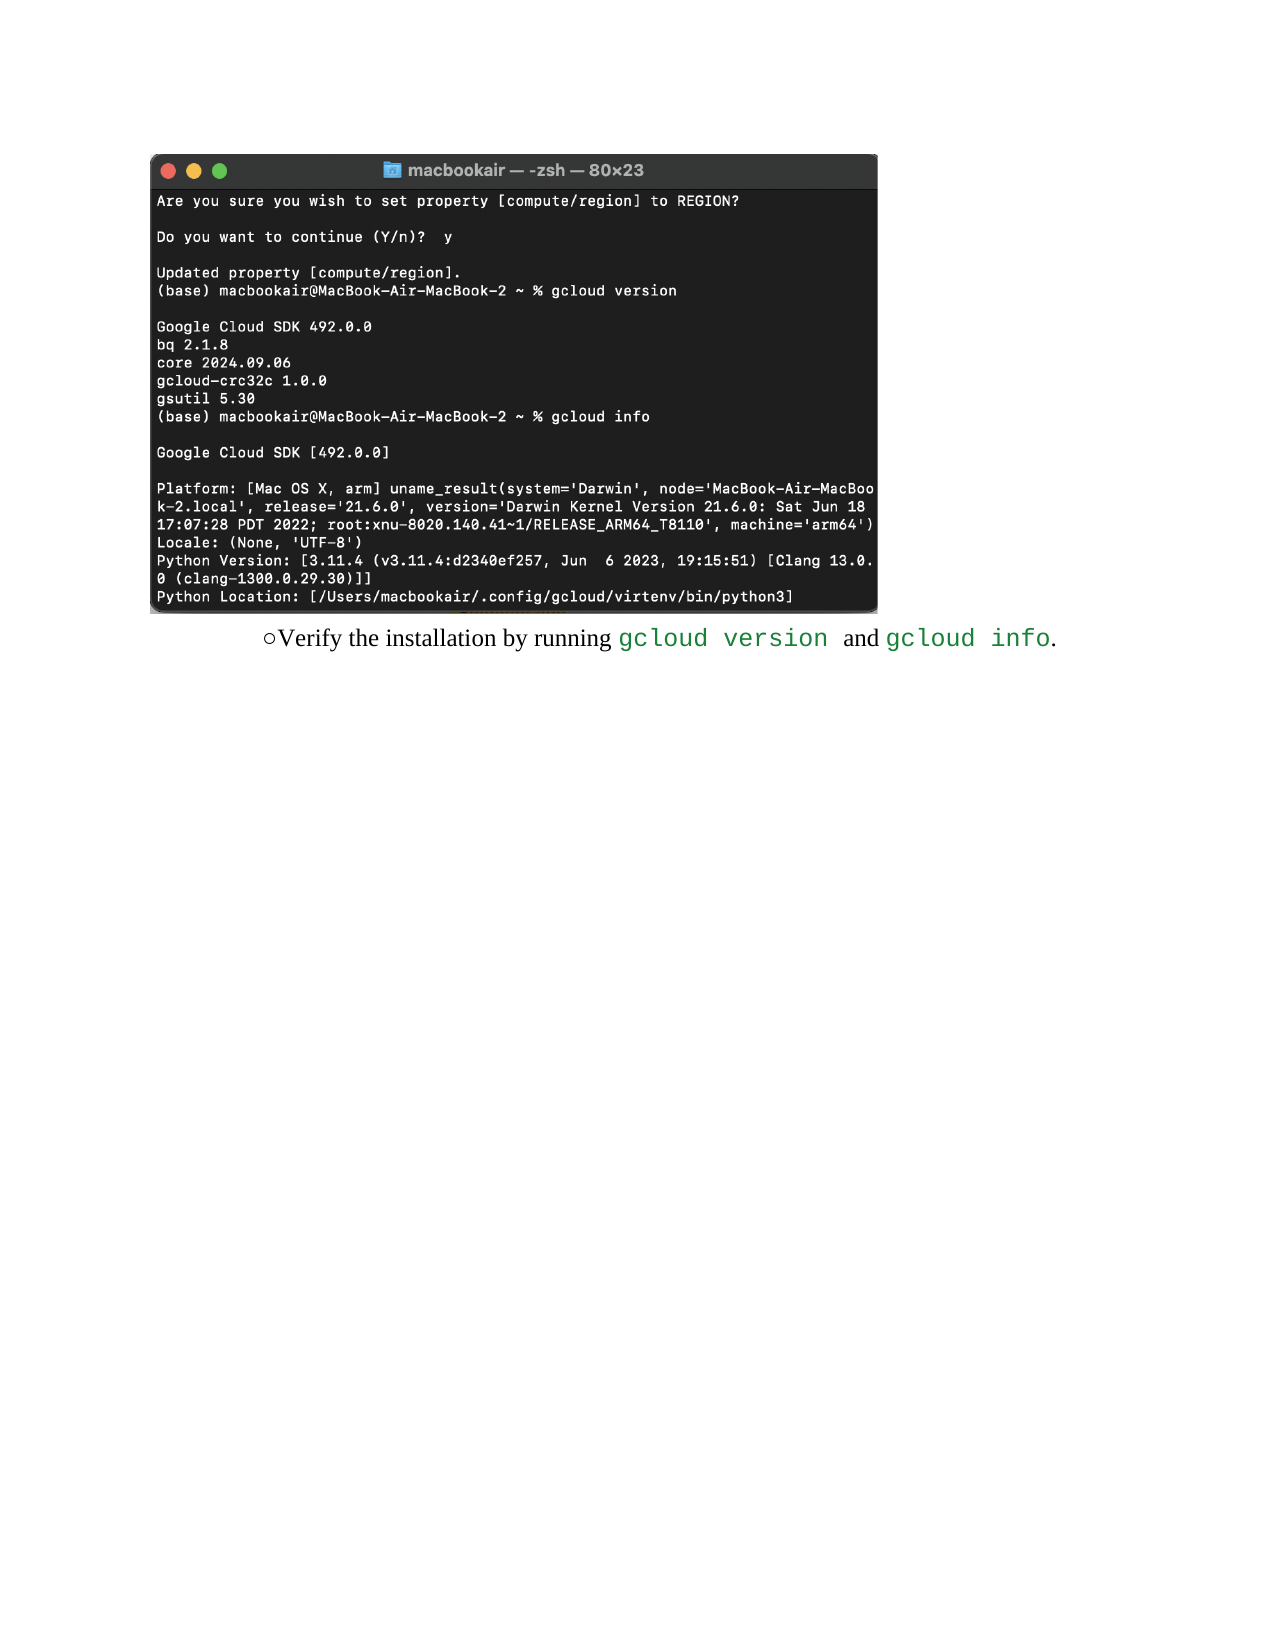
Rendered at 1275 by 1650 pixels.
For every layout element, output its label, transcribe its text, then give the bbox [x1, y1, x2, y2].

picture [150, 154, 878, 614]
text ○ Verify the installation by running gcloud version and gcloud info. [150, 623, 1116, 654]
